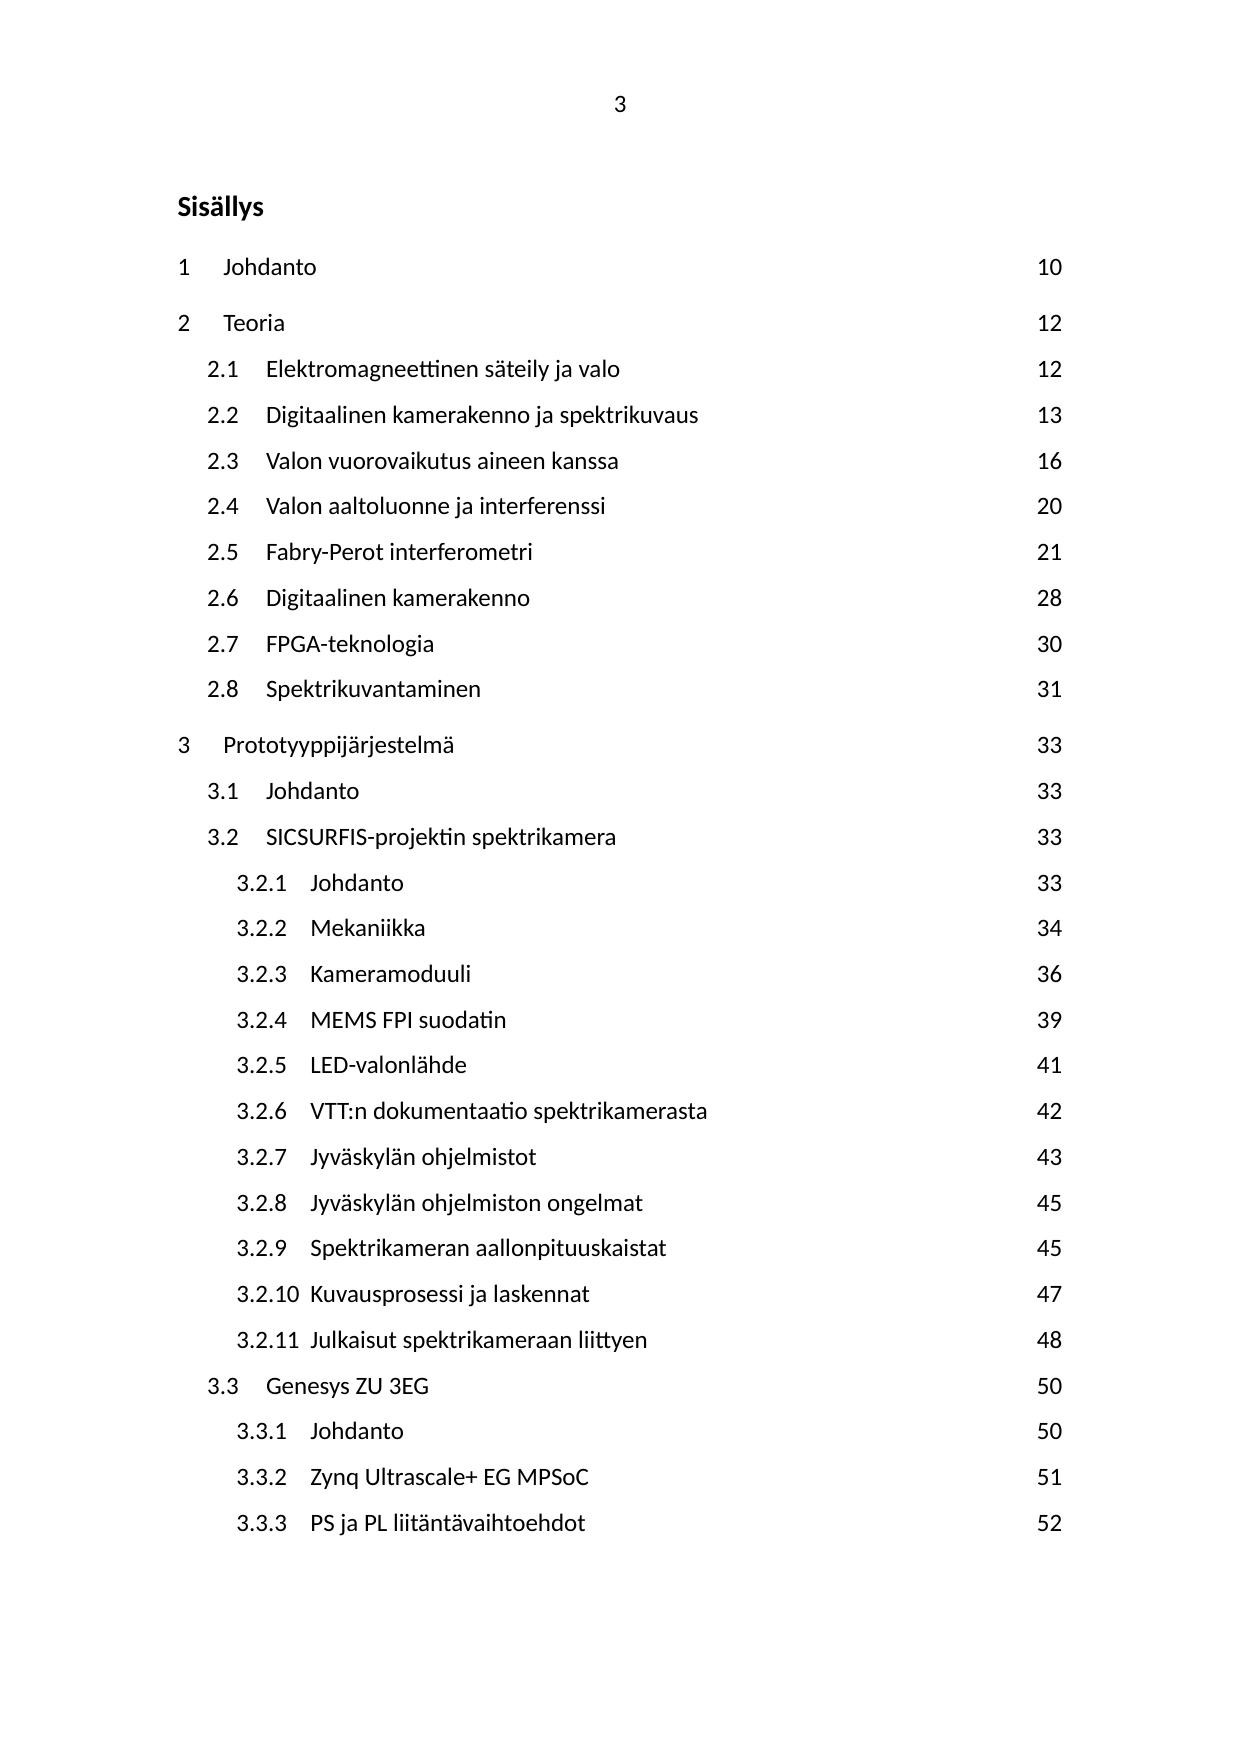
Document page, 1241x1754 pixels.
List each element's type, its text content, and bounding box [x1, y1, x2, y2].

text 3.3 Genesys ZU 3EG 50 [207, 1370, 1063, 1400]
text 3.1 Johdanto 33 [207, 775, 1063, 806]
text 2.1 Elektromagneettinen säteily ja valo 12 [207, 353, 1063, 384]
text 3.3.1 Johdanto 50 [236, 1416, 1063, 1446]
text 2.2 Digitaalinen kamerakenno ja spektrikuvaus 13 [207, 399, 1063, 429]
text 3.2.1 Johdanto 33 [236, 867, 1063, 897]
text 3.2.9 Spektrikameran aallonpituuskaistat 45 [236, 1233, 1063, 1263]
text 3.2.6 VTT:n dokumentaatio spektrikamerasta 42 [236, 1095, 1063, 1126]
text 3 Prototyyppijärjestelmä 33 [177, 729, 1063, 760]
text 2.8 Spektrikuvantaminen 31 [207, 673, 1063, 704]
text 3.2.11 Julkaisut spektrikameraan liittyen 48 [236, 1324, 1063, 1354]
text 2.3 Valon vuorovaikutus aineen kanssa 16 [207, 445, 1063, 475]
text 3.2.3 Kameramoduuli 36 [236, 958, 1063, 989]
text Sisällys [177, 188, 1063, 223]
text 3.2.5 LED-valonlähde 41 [236, 1050, 1063, 1080]
text 3.2.4 MEMS FPI suodatin 39 [236, 1004, 1063, 1034]
text 2.5 Fabry-Perot interferometri 21 [207, 536, 1063, 567]
text 3.3.2 Zynq Ultrascale+ EG MPSoC 51 [236, 1461, 1063, 1492]
text 2.4 Valon aaltoluonne ja interferenssi 20 [207, 491, 1063, 521]
text 3.2.2 Mekaniikka 34 [236, 912, 1063, 943]
text 1 Johdanto 10 [177, 251, 1063, 282]
text 3.2.7 Jyväskylän ohjelmistot 43 [236, 1141, 1063, 1172]
text 2.6 Digitaalinen kamerakenno 28 [207, 582, 1063, 612]
text 3.2.10 Kuvausprosessi ja laskennat 47 [236, 1278, 1063, 1309]
text 3.2 SICSURFIS-projektin spektrikamera 33 [207, 821, 1063, 852]
text 2 Teoria 12 [177, 308, 1063, 338]
text 3.3.3 PS ja PL liitäntävaihtoehdot 52 [236, 1507, 1063, 1537]
text 3.2.8 Jyväskylän ohjelmiston ongelmat 45 [236, 1187, 1063, 1217]
text 2.7 FPGA-teknologia 30 [207, 628, 1063, 658]
